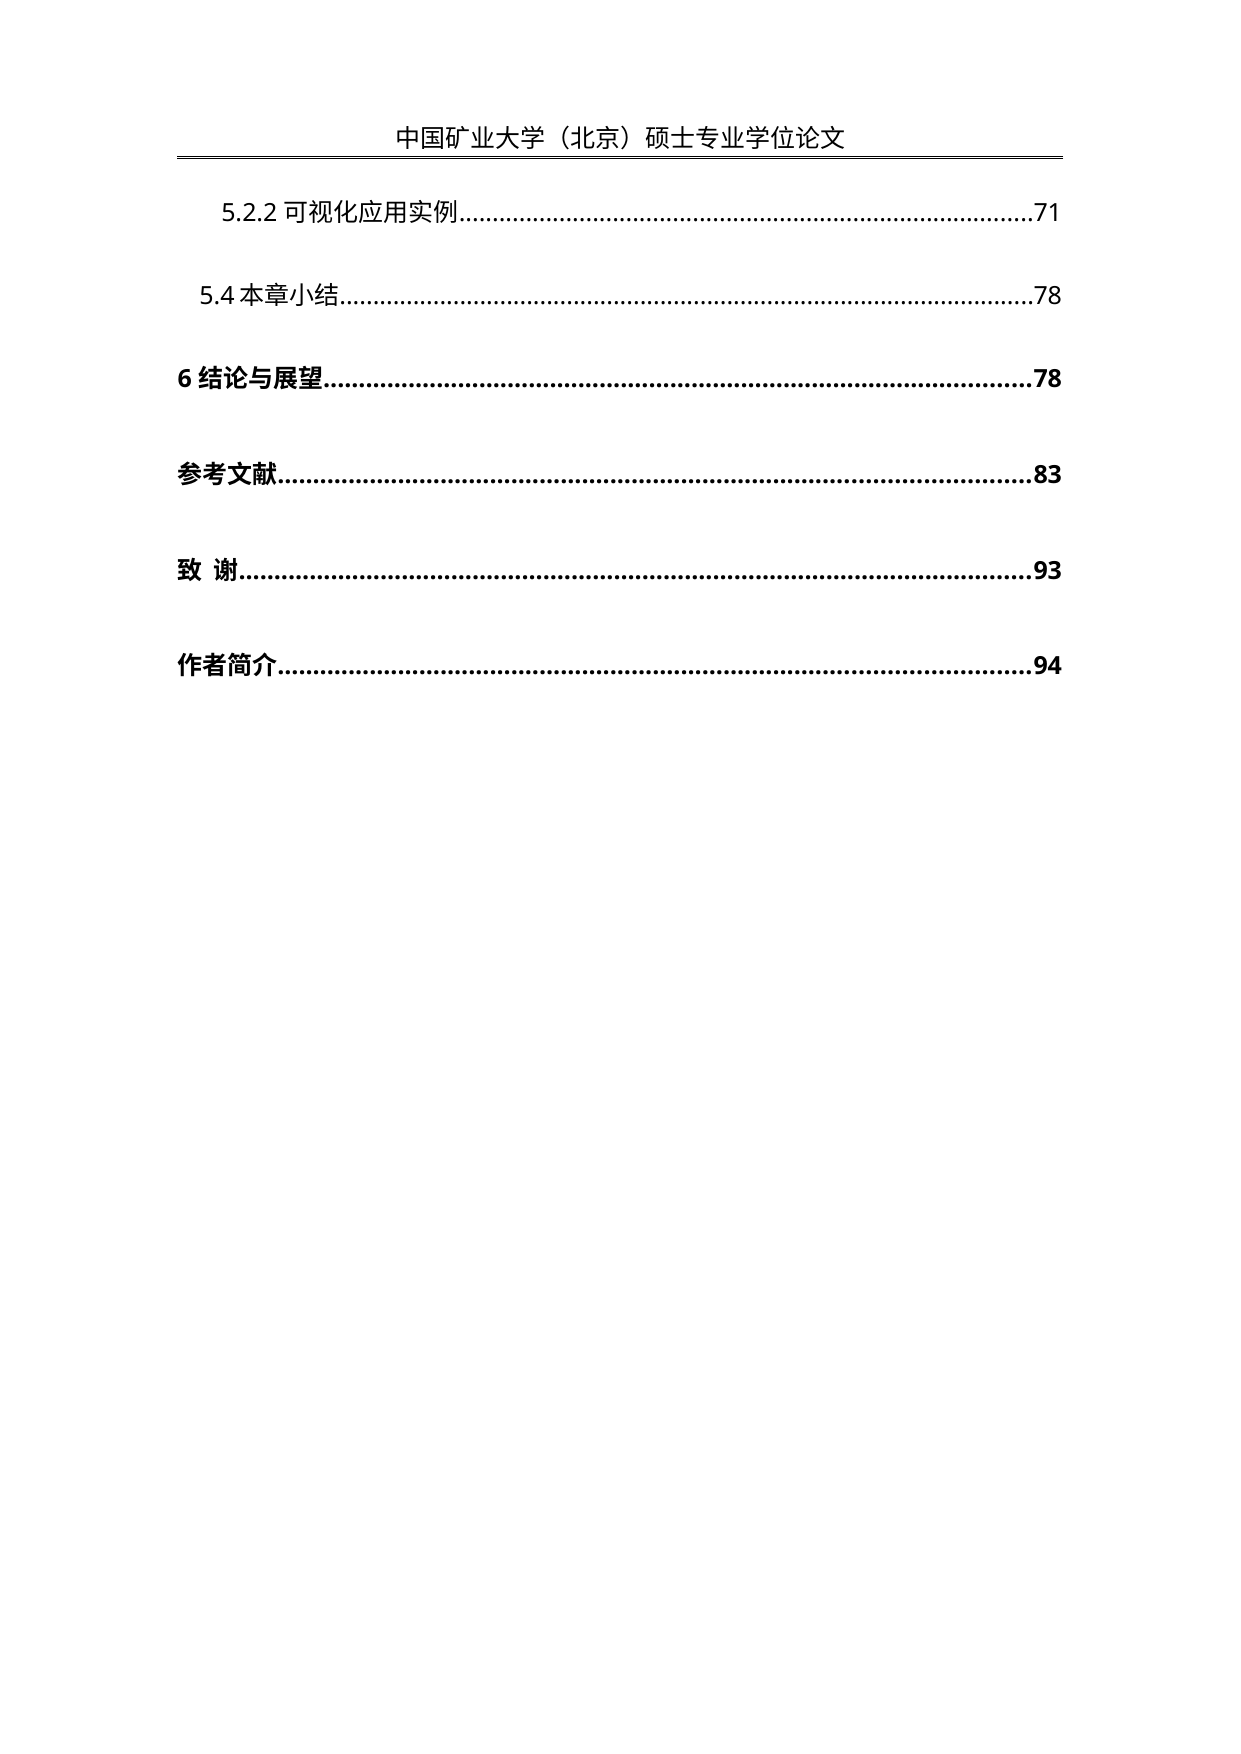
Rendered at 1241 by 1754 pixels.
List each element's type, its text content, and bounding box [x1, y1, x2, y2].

text 6 结论与展望 78 [177, 344, 1063, 409]
text 参考文献 83 [177, 440, 1063, 505]
text 致 谢 93 [177, 536, 1063, 601]
text 作者简介 94 [177, 631, 1063, 696]
text 5.4本章小结 78 [199, 261, 1063, 326]
text 5.2.2 可视化应用实例 71 [221, 178, 1063, 243]
